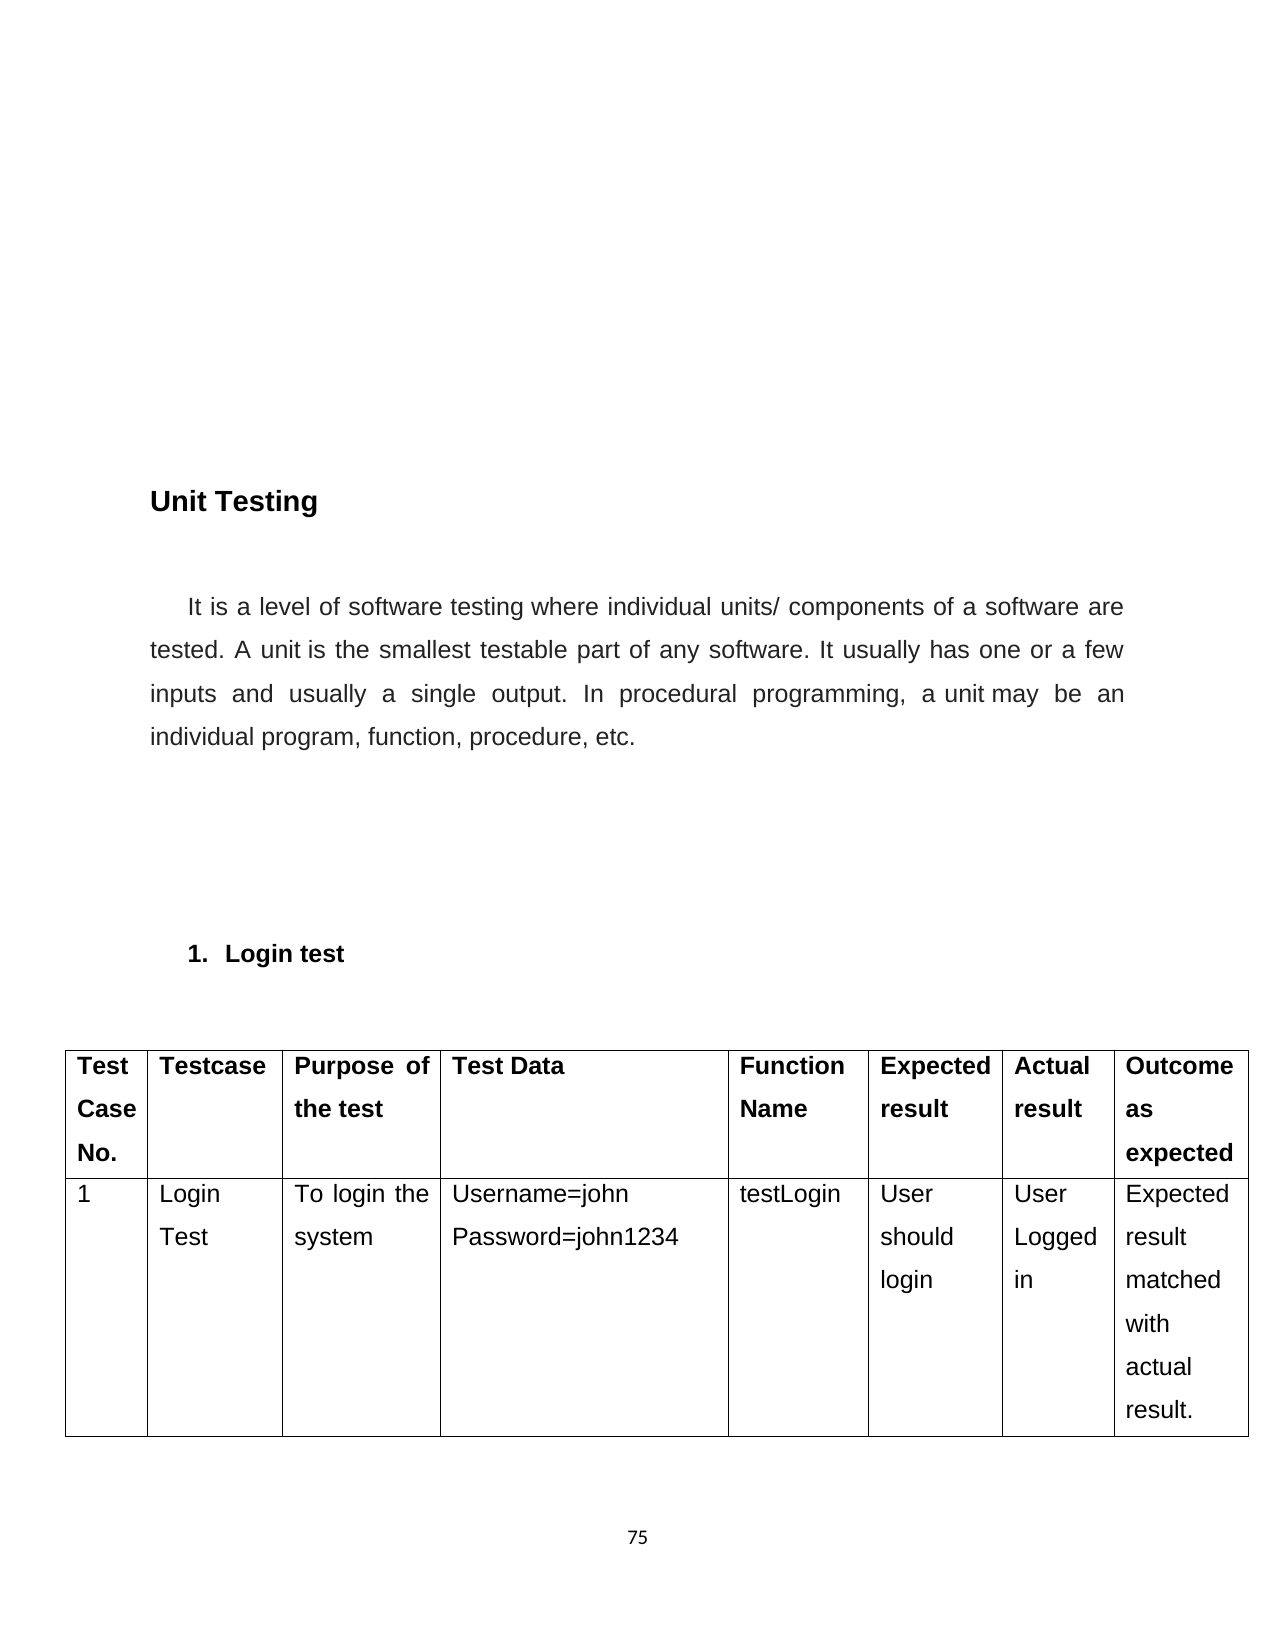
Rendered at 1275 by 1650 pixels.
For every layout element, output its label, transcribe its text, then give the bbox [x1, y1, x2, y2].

list Login test [187, 939, 1125, 968]
table_header Testcase [148, 1051, 282, 1178]
table_cell To login the system [283, 1179, 440, 1436]
table_header Expected result [869, 1051, 1002, 1178]
text It is a level of software testing where individual units/ components of a software are tested. A unit is the smallest testable part of any software. It usually has one or a few inputs and usually a single output. In procedural programming, a unit may be an individual program, function, procedure, etc. [150, 592, 1125, 635]
table_header Actual result [1003, 1051, 1114, 1178]
table_cell 1 [66, 1179, 147, 1436]
table_header Purpose of the test [283, 1051, 440, 1178]
table_header Function Name [729, 1051, 868, 1178]
table_header Outcome as expected [1115, 1051, 1248, 1178]
table_cell Expected result matched with actual result. [1115, 1179, 1248, 1436]
table_header Test Case No. [66, 1051, 147, 1178]
table_cell Username=john Password=john1234 [441, 1179, 728, 1436]
text It is a level of software testing where individual units/ components of a software are tested. A unit is the smallest testable part of any software. It usually has one or a few inputs and usually a single output. In procedural programming, a unit may be an individual program, function, procedure, etc. [150, 664, 1125, 750]
table_cell Login Test [148, 1179, 282, 1436]
table_cell User Logged in [1003, 1179, 1114, 1436]
table_header Test Data [441, 1051, 728, 1178]
table_cell testLogin [729, 1179, 868, 1436]
table_cell User should login [869, 1179, 1002, 1436]
subtitle Unit Testing [150, 484, 1125, 517]
